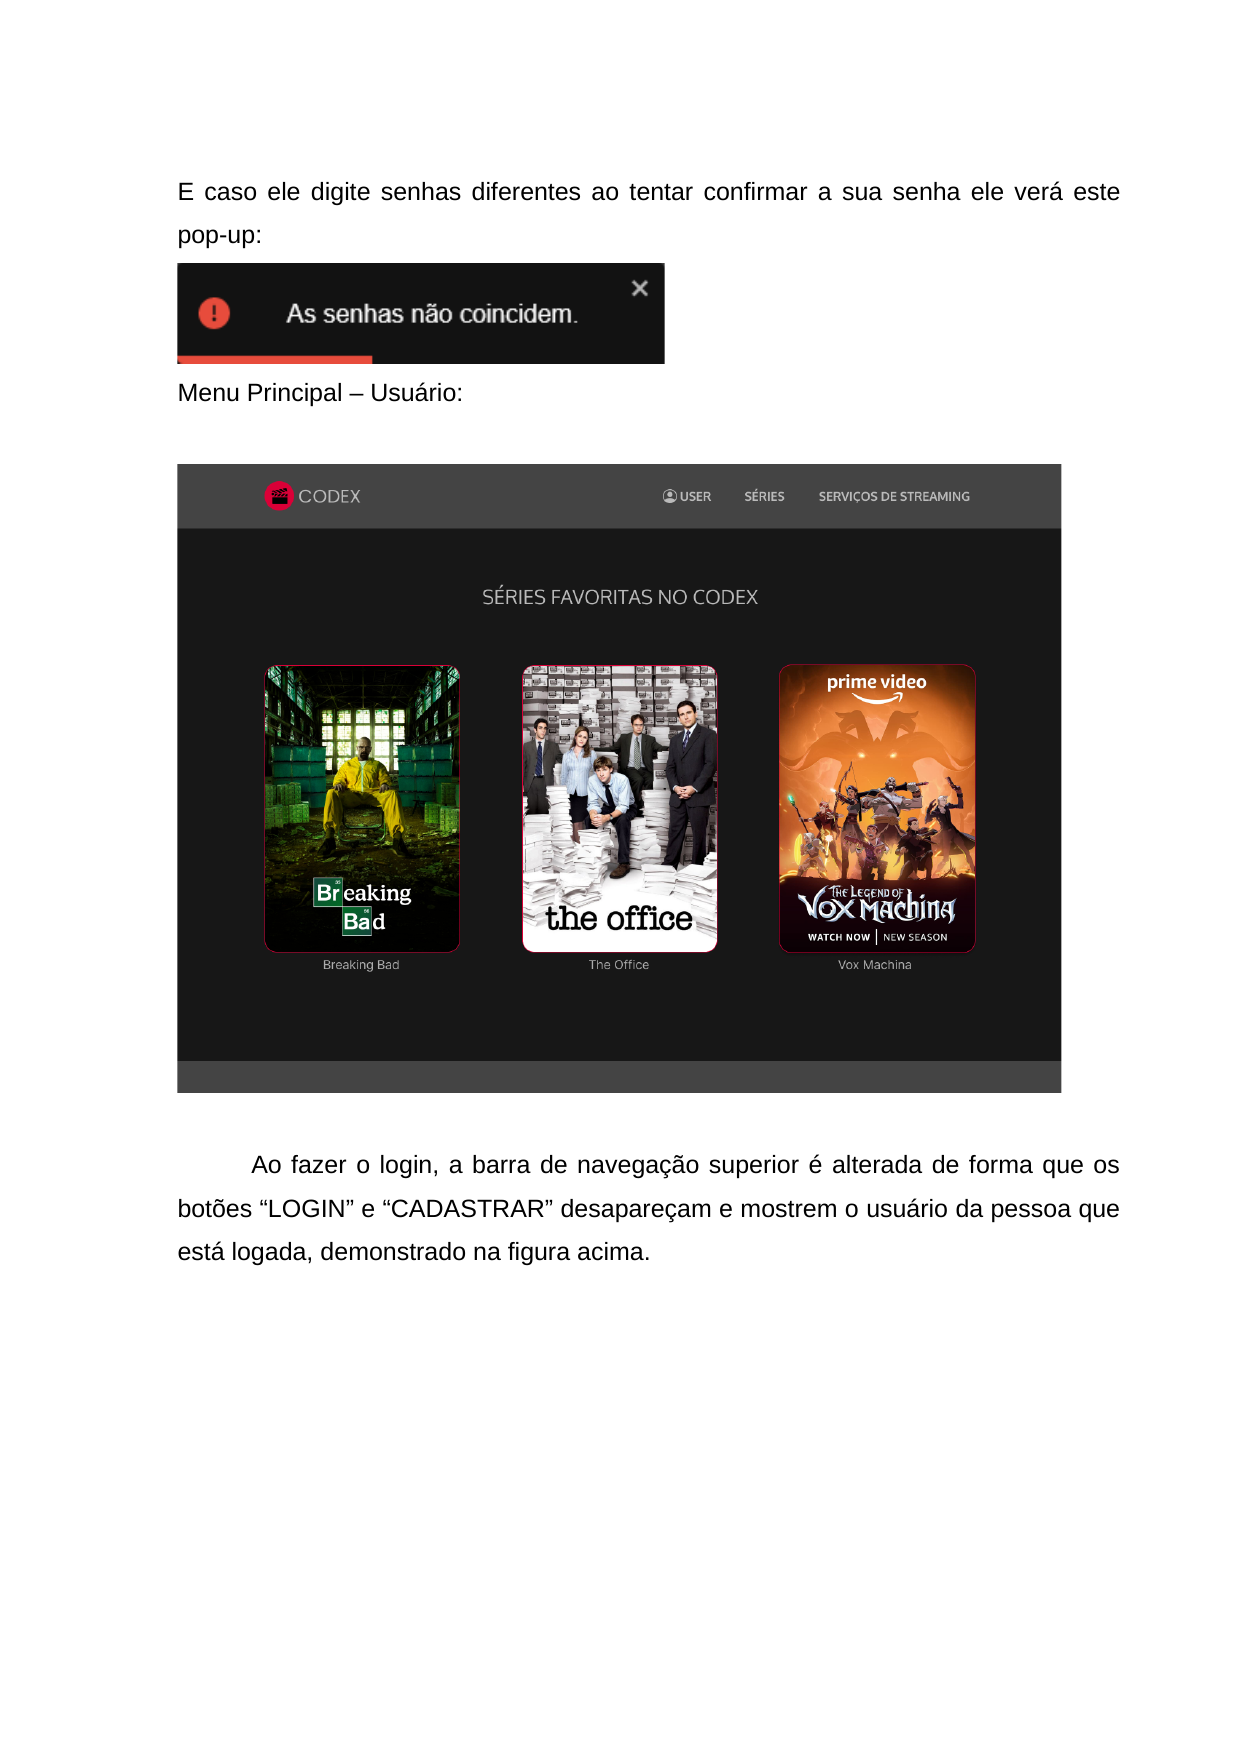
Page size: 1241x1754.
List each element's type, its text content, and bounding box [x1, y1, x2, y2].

text Menu Principal – Usuário: [177, 378, 1122, 407]
picture [177, 263, 665, 364]
picture [177, 464, 1062, 1093]
text Ao fazer o login, a barra de navegação superior é alterada de forma que os botões “LOGIN” e “CADASTRAR” desapareçam e mostrem o usuário da pessoa que está logada, demonstrado na figura acima. [177, 1150, 1122, 1265]
